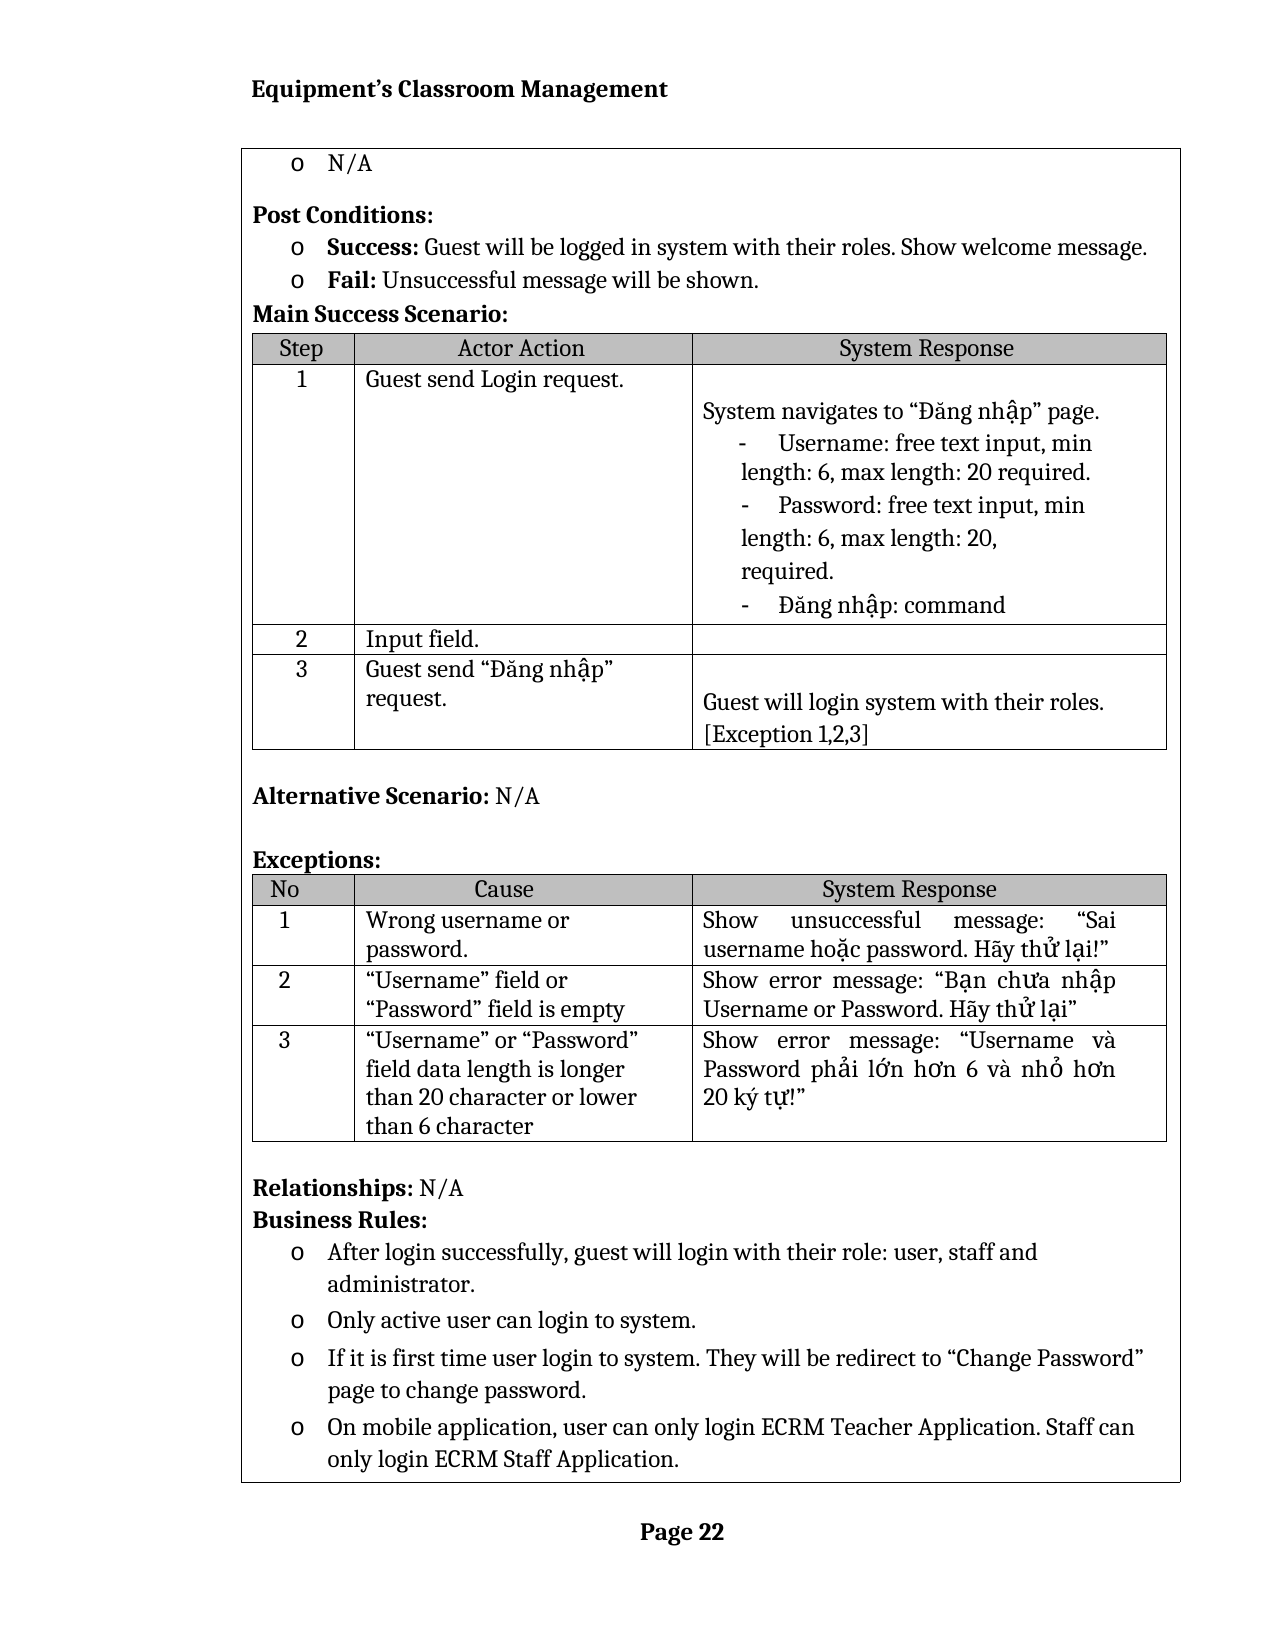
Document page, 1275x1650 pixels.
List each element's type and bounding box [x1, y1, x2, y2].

table_cell [242, 149, 1180, 1482]
